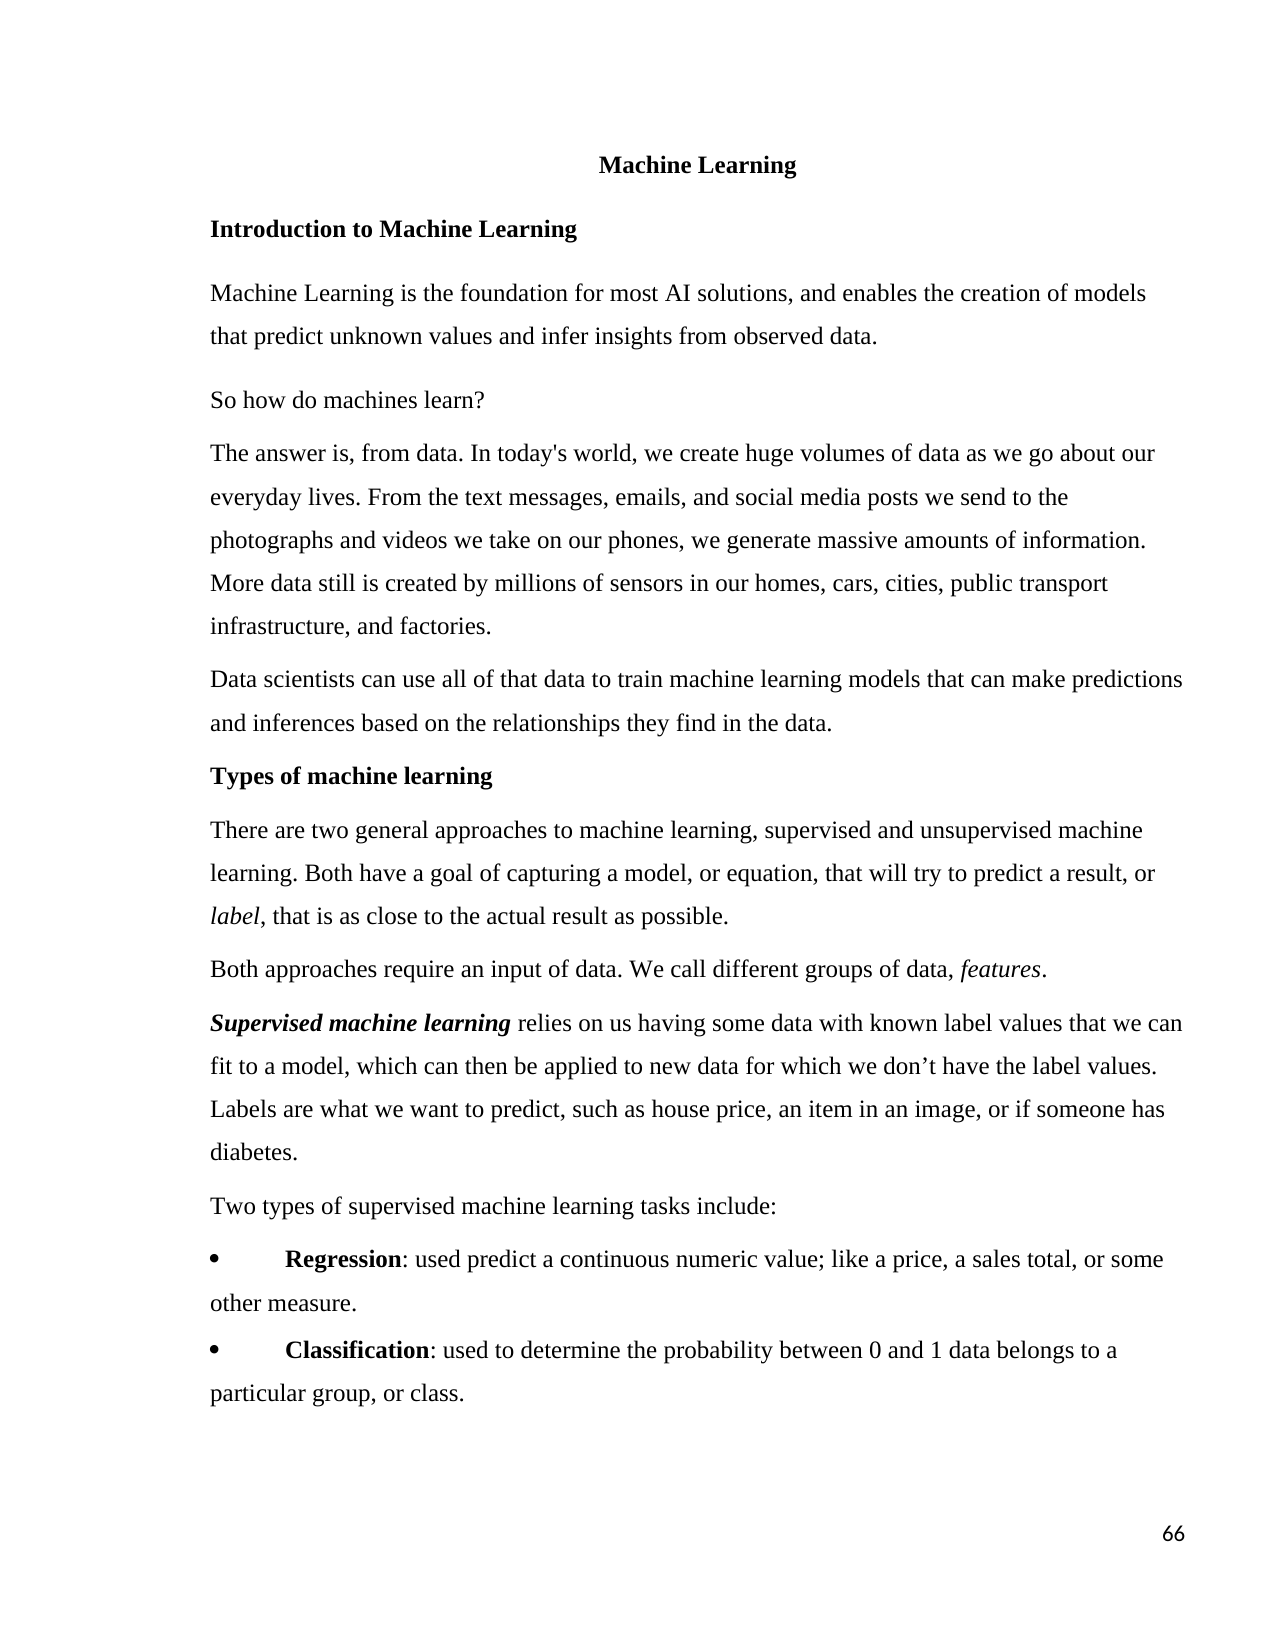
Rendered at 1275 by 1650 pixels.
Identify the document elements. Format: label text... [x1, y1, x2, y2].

text Both approaches require an input of data. We call different groups of data, features. [210, 954, 1185, 983]
text Types of machine learning [210, 761, 1185, 790]
text Machine Learning [210, 150, 1185, 179]
text Data scientists can use all of that data to train machine learning models that can make predictions and inferences based on the relationships they find in the data. [210, 664, 1185, 736]
list Classification: used to determine the probability between 0 and 1 data belongs to a particular group, or class. [210, 1335, 1185, 1407]
text So how do machines learn? [210, 385, 1185, 414]
text Introduction to Machine Learning [210, 214, 1185, 243]
text Supervised machine learning relies on us having some data with known label values that we can fit to a model, which can then be applied to new data for which we don’t have the label values. Labels are what we want to predict, such as house price, an item in an image, or if someone has diabetes. [210, 1008, 1185, 1166]
text Two types of supervised machine learning tasks include: [210, 1191, 1185, 1220]
text There are two general approaches to machine learning, supervised and unsupervised machine learning. Both have a goal of capturing a model, or equation, that will try to predict a result, or label, that is as close to the actual result as possible. [210, 815, 1185, 930]
text The answer is, from data. In today's world, we create huge volumes of data as we go about our everyday lives. From the text messages, emails, and social media posts we send to the photographs and videos we take on our phones, we generate massive amounts of information. More data still is created by millions of sensors in our homes, cars, cities, public transport infrastructure, and factories. [210, 438, 1185, 640]
list Regression: used predict a continuous numeric value; like a price, a sales total, or some other measure. [210, 1244, 1185, 1316]
text Machine Learning is the foundation for most AI solutions, and enables the creation of models that predict unknown values and infer insights from observed data. [210, 278, 1185, 350]
